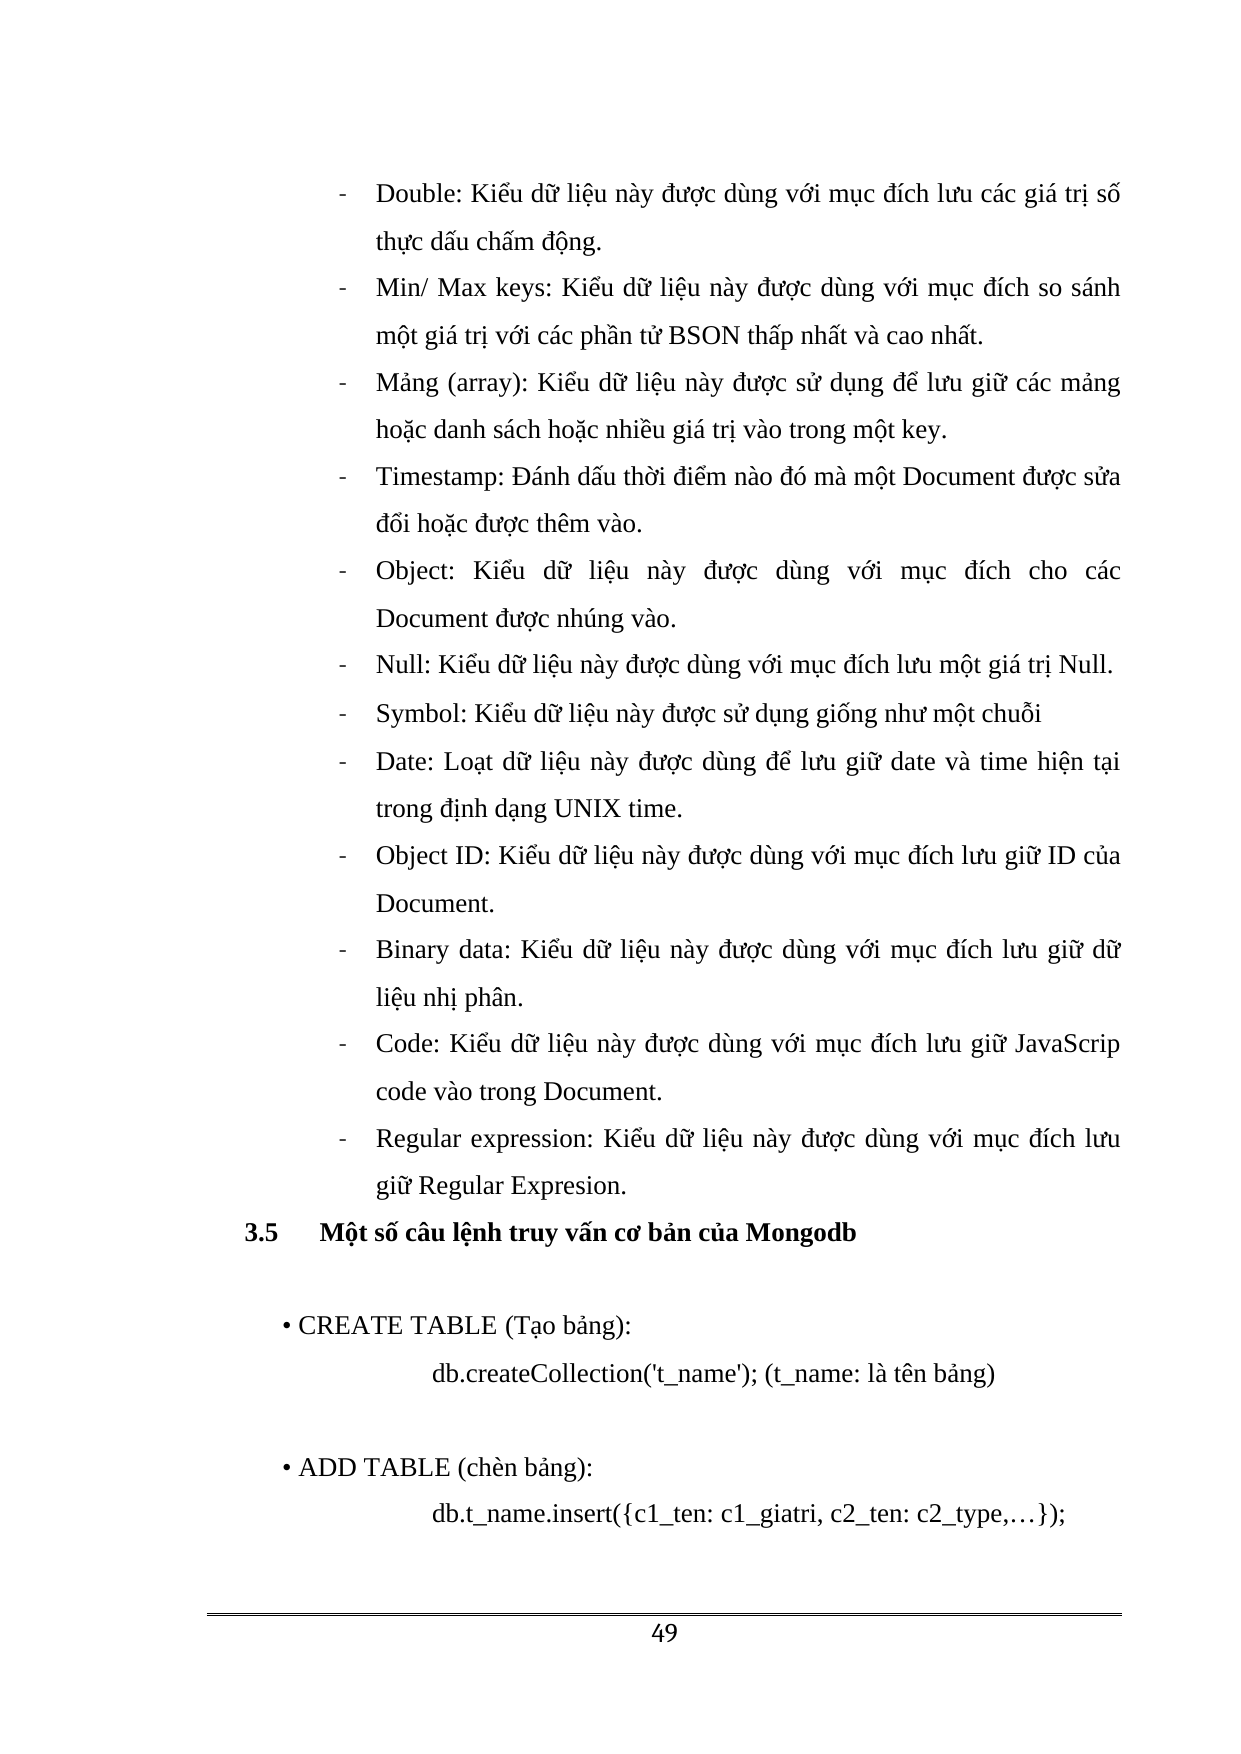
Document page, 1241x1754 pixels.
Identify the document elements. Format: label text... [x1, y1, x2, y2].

list Double: Kiểu dữ liệu này được dùng với mục đích lưu các giá trị số thực dấu chấm động. [338, 177, 1122, 256]
list Regular expression: Kiểu dữ liệu này được dùng với mục đích lưu giữ Regular Expresion. [338, 1122, 1122, 1201]
list • ADD TABLE (chèn bảng): [282, 1451, 1122, 1482]
list Object: Kiểu dữ liệu này được dùng với mục đích cho các Document được nhúng vào. [338, 554, 1122, 633]
list Một số câu lệnh truy vấn cơ bản của Mongodb [244, 1216, 1122, 1247]
list Min/ Max keys: Kiểu dữ liệu này được dùng với mục đích so sánh một giá trị với các phần tử BSON thấp nhất và cao nhất. [338, 271, 1122, 350]
list Timestamp: Đánh dấu thời điểm nào đó mà một Document được sửa đổi hoặc được thêm vào. [338, 460, 1122, 539]
list Symbol: Kiểu dữ liệu này được sử dụng giống như một chuỗi [338, 697, 1122, 729]
list • CREATE TABLE (Tạo bảng): [282, 1309, 1122, 1341]
list Code: Kiểu dữ liệu này được dùng với mục đích lưu giữ JavaScrip code vào trong Document. [338, 1028, 1122, 1106]
list Object ID: Kiểu dữ liệu này được dùng với mục đích lưu giữ ID của Document. [338, 839, 1122, 918]
list Null: Kiểu dữ liệu này được dùng với mục đích lưu một giá trị Null. [338, 648, 1122, 681]
list Date: Loạt dữ liệu này được dùng để lưu giữ date và time hiện tại trong định dạng UNIX time. [338, 745, 1122, 823]
list db.t_name.insert({c1_ten: c1_giatri, c2_ten: c2_type,…}); [282, 1497, 1122, 1528]
list Binary data: Kiểu dữ liệu này được dùng với mục đích lưu giữ dữ liệu nhị phân. [338, 933, 1122, 1012]
list Mảng (array): Kiểu dữ liệu này được sử dụng để lưu giữ các mảng hoặc danh sách hoặc nhiều giá trị vào trong một key. [338, 366, 1122, 444]
list db.createCollection('t_name'); (t_name: là tên bảng) [282, 1357, 1122, 1388]
